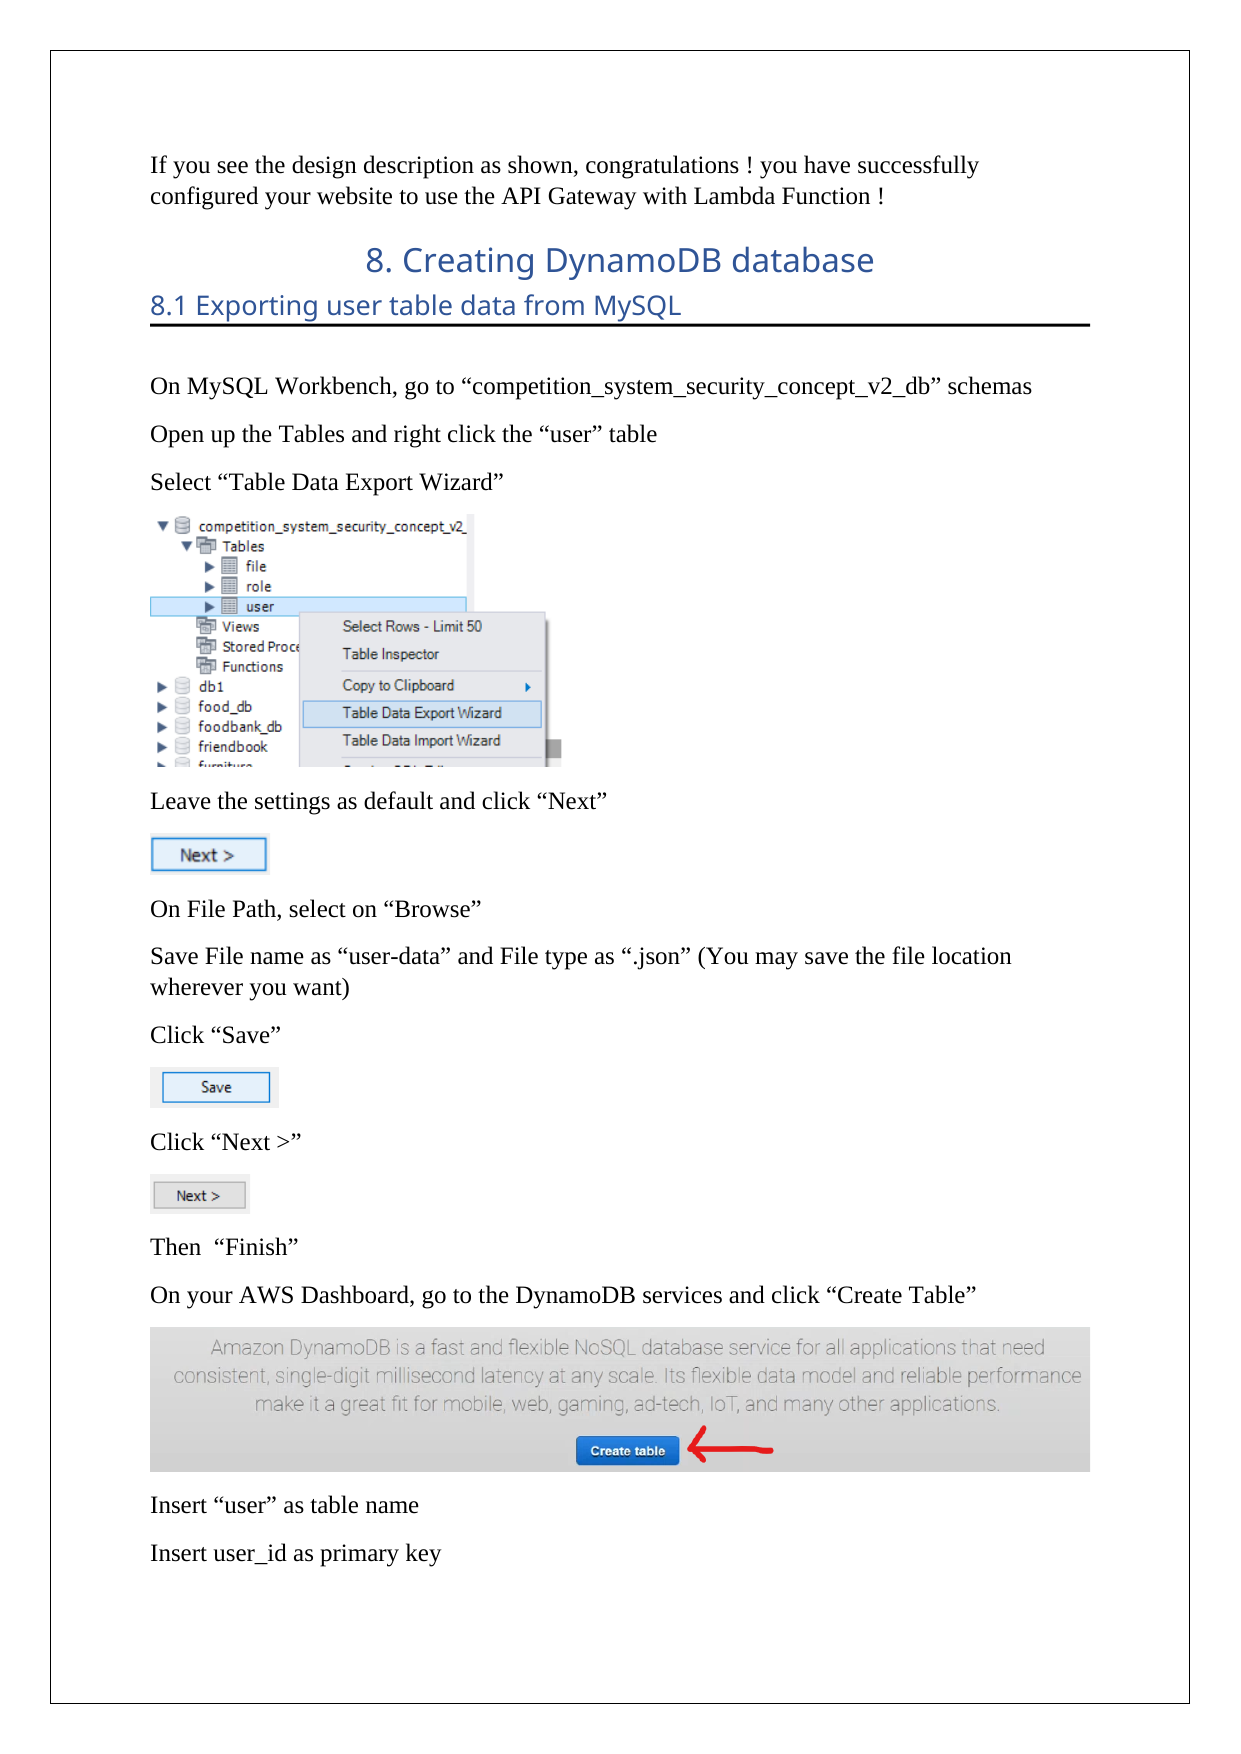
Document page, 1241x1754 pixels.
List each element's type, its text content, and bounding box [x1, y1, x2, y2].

text On MySQL Workbench, go to “competition_system_security_concept_v2_db” schemas [150, 371, 1090, 400]
picture [150, 1067, 279, 1108]
subtitle 8. Creating DynamoDB database [150, 237, 1090, 282]
text Open up the Tables and right click the “user” table [150, 419, 1090, 448]
picture [150, 1327, 1091, 1472]
text On File Path, select on “Browse” [150, 894, 1090, 922]
text Insert user_id as primary key [150, 1538, 1090, 1567]
picture [150, 833, 270, 875]
text Click “Next >” [150, 1127, 1090, 1156]
picture [150, 1174, 251, 1214]
text Leave the settings as default and click “Next” [150, 786, 1090, 814]
text Then “Finish” [150, 1232, 1090, 1261]
text On your AWS Dashboard, go to the DynamoDB services and click “Create Table” [150, 1280, 1090, 1309]
subtitle 8.1 Exporting user table data from MySQL [150, 287, 1090, 323]
picture [150, 514, 562, 767]
text Save File name as “user-data” and File type as “.json” (You may save the file location wherever you want) [150, 941, 1090, 1001]
text If you see the design description as shown, congratulations ! you have successfully configured your website to use the API Gateway with Lambda Function ! [150, 150, 1090, 210]
text Select “Table Data Export Wizard” [150, 467, 1090, 495]
text Click “Save” [150, 1020, 1090, 1049]
text Insert “user” as table name [150, 1491, 1090, 1519]
